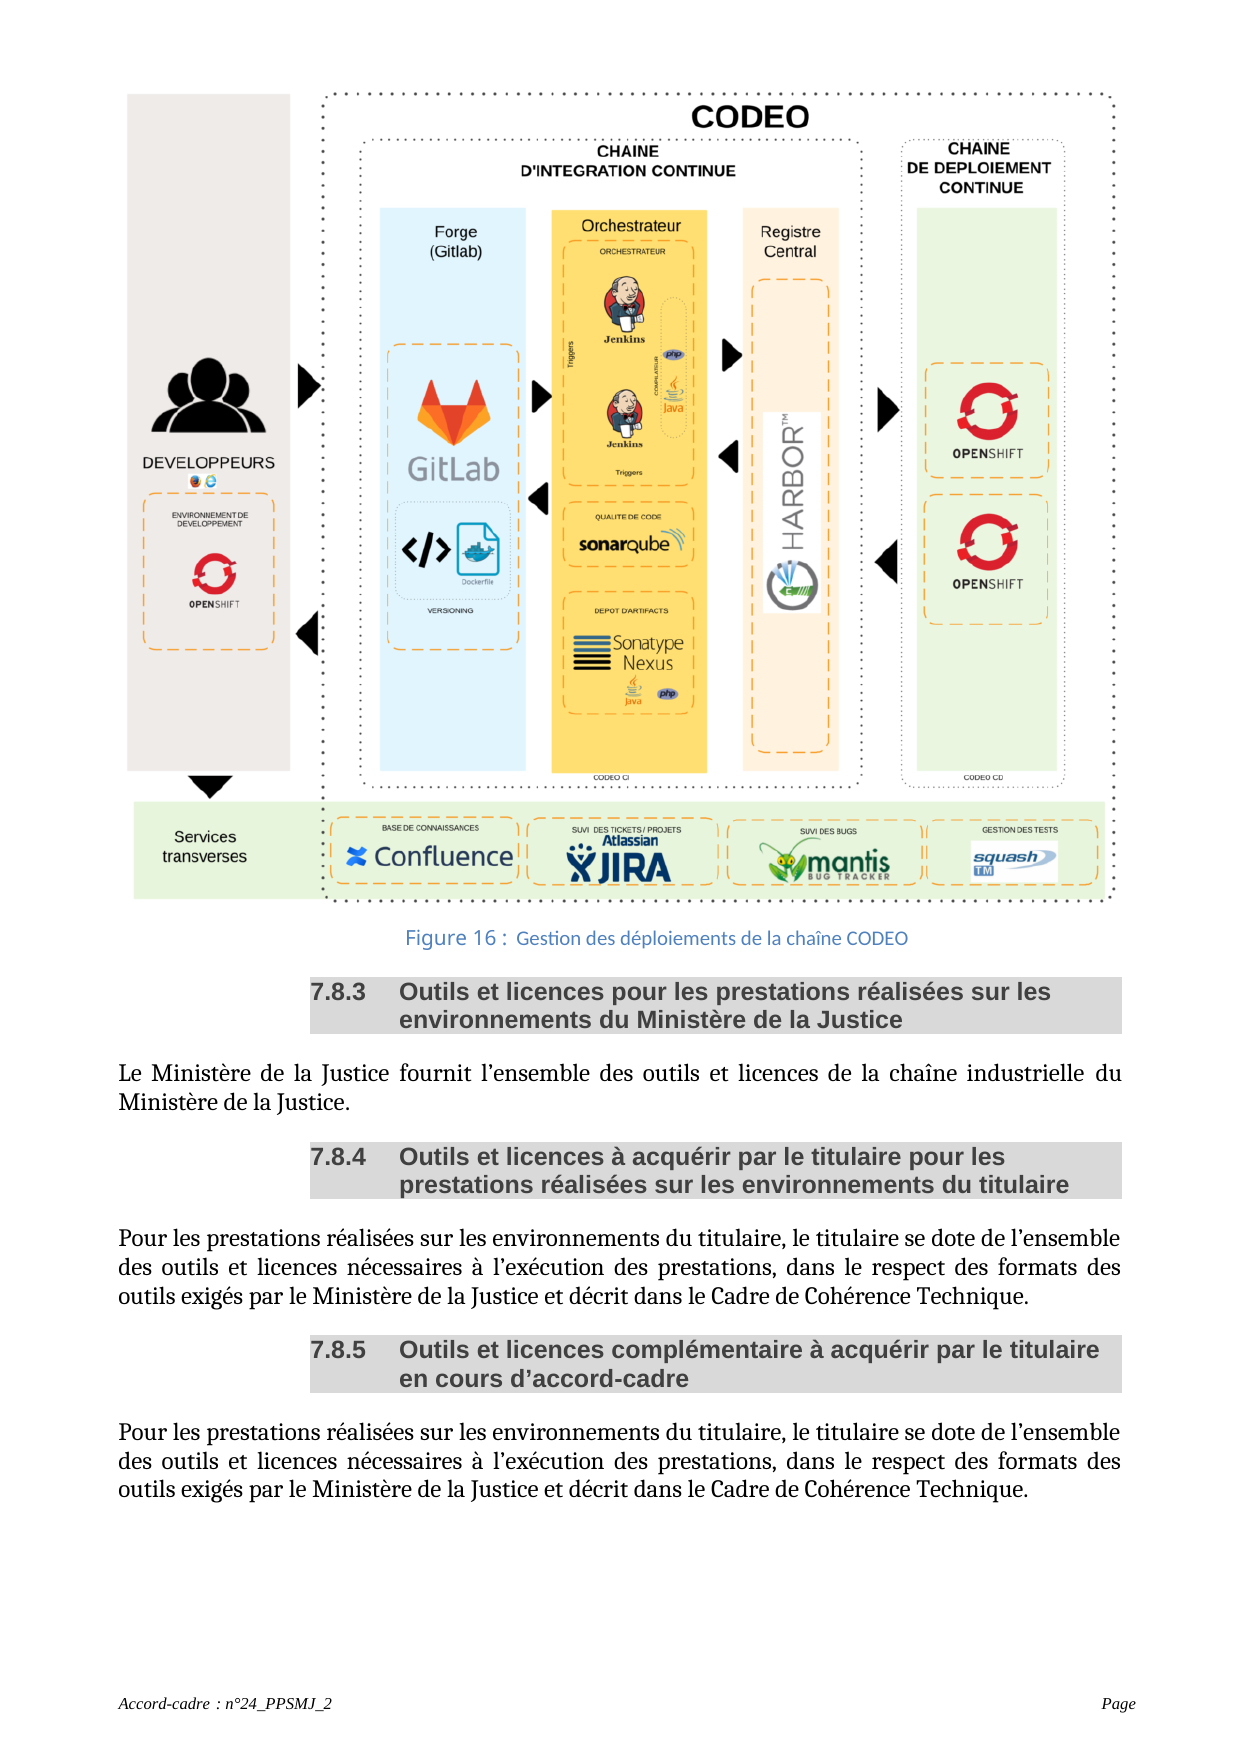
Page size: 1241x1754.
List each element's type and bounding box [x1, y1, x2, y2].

picture [118, 81, 1123, 911]
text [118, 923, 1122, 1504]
